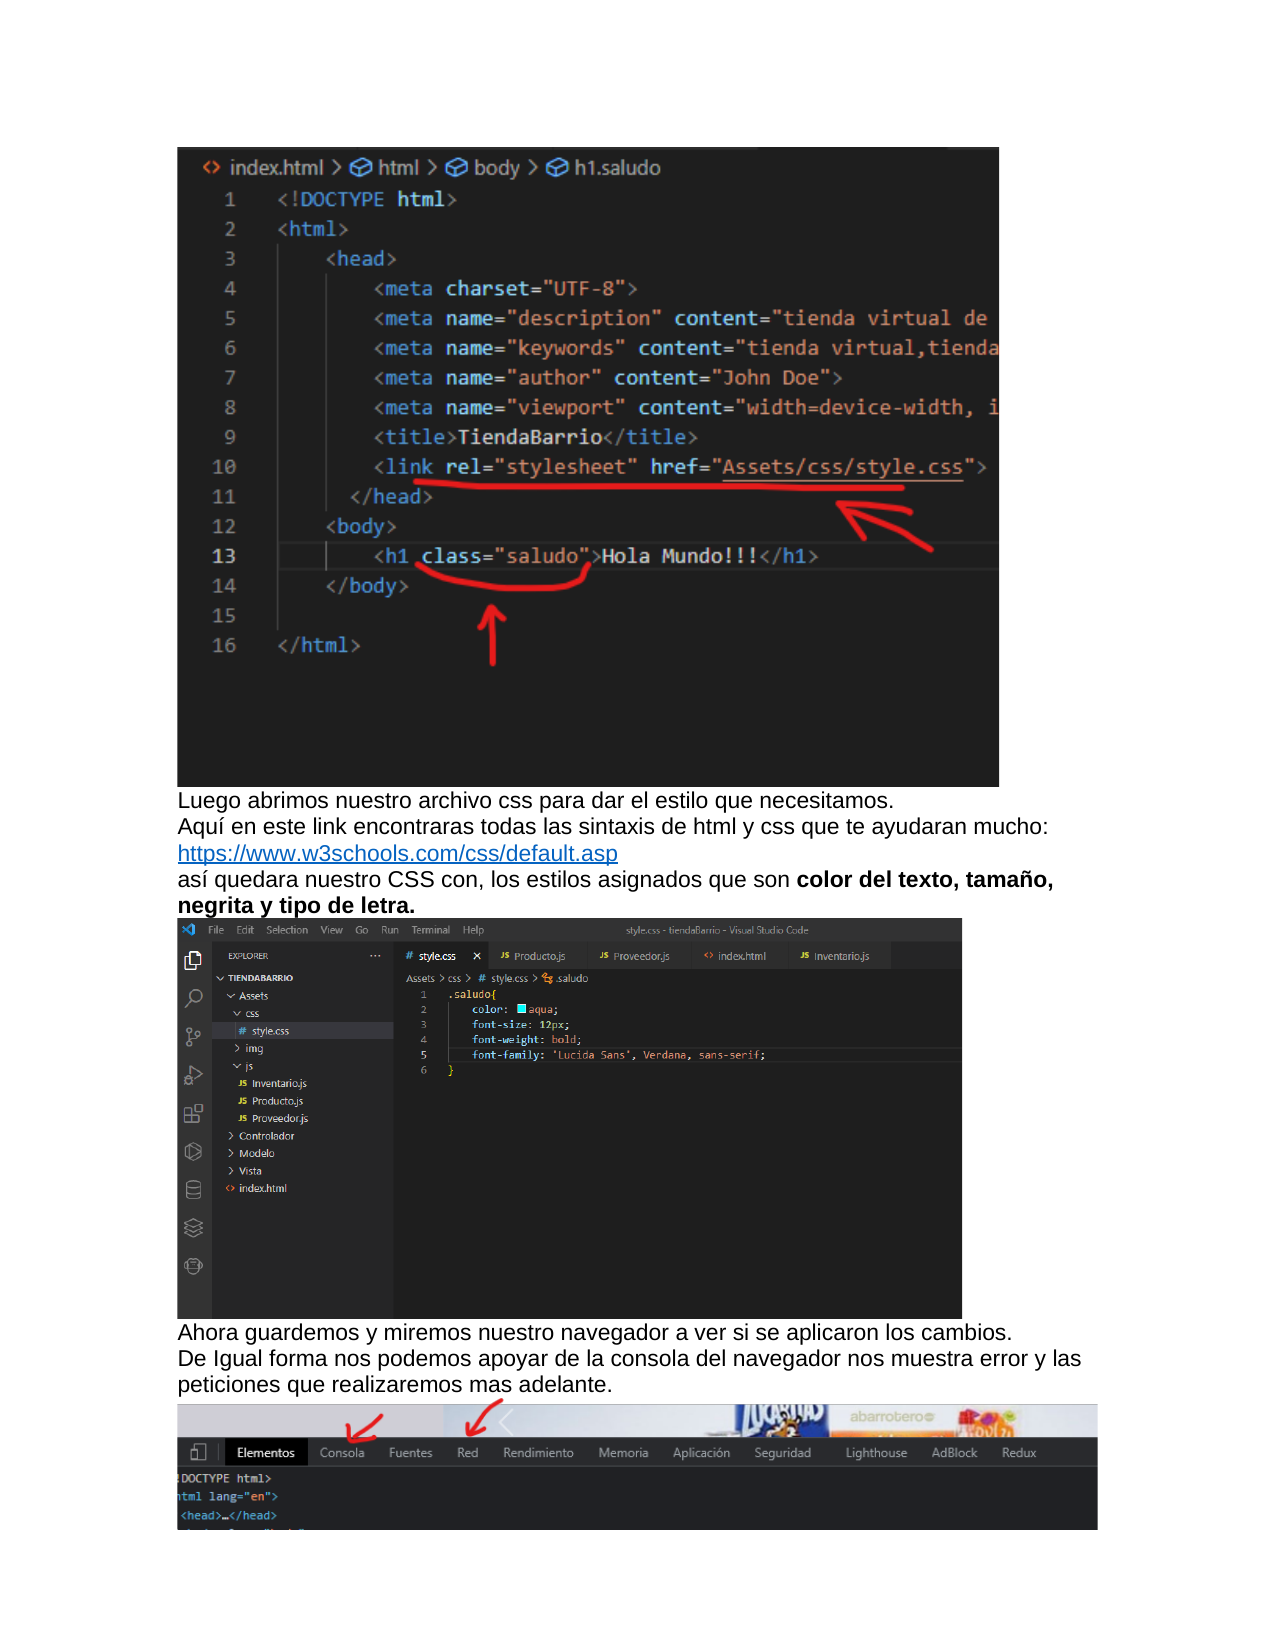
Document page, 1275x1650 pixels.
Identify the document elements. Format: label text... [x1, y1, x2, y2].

picture [177, 1397, 1098, 1530]
picture [177, 918, 963, 1319]
text Aquí en este link encontraras todas las sintaxis de html y css que te ayudaran mucho: [177, 813, 1098, 839]
text https://www.w3schools.com/css/default.asp [177, 839, 1098, 866]
text así quedara nuestro CSS con, los estilos asignados que son color del texto, tamaño, negrita y tipo de letra. [177, 866, 1098, 918]
text Luego abrimos nuestro archivo css para dar el estilo que necesitamos. [177, 787, 1098, 813]
picture [177, 147, 1000, 787]
text De Igual forma nos podemos apoyar de la consola del navegador nos muestra error y las peticiones que realizaremos mas adelante. [177, 1345, 1098, 1397]
text Ahora guardemos y miremos nuestro navegador a ver si se aplicaron los cambios. [177, 1318, 1098, 1345]
